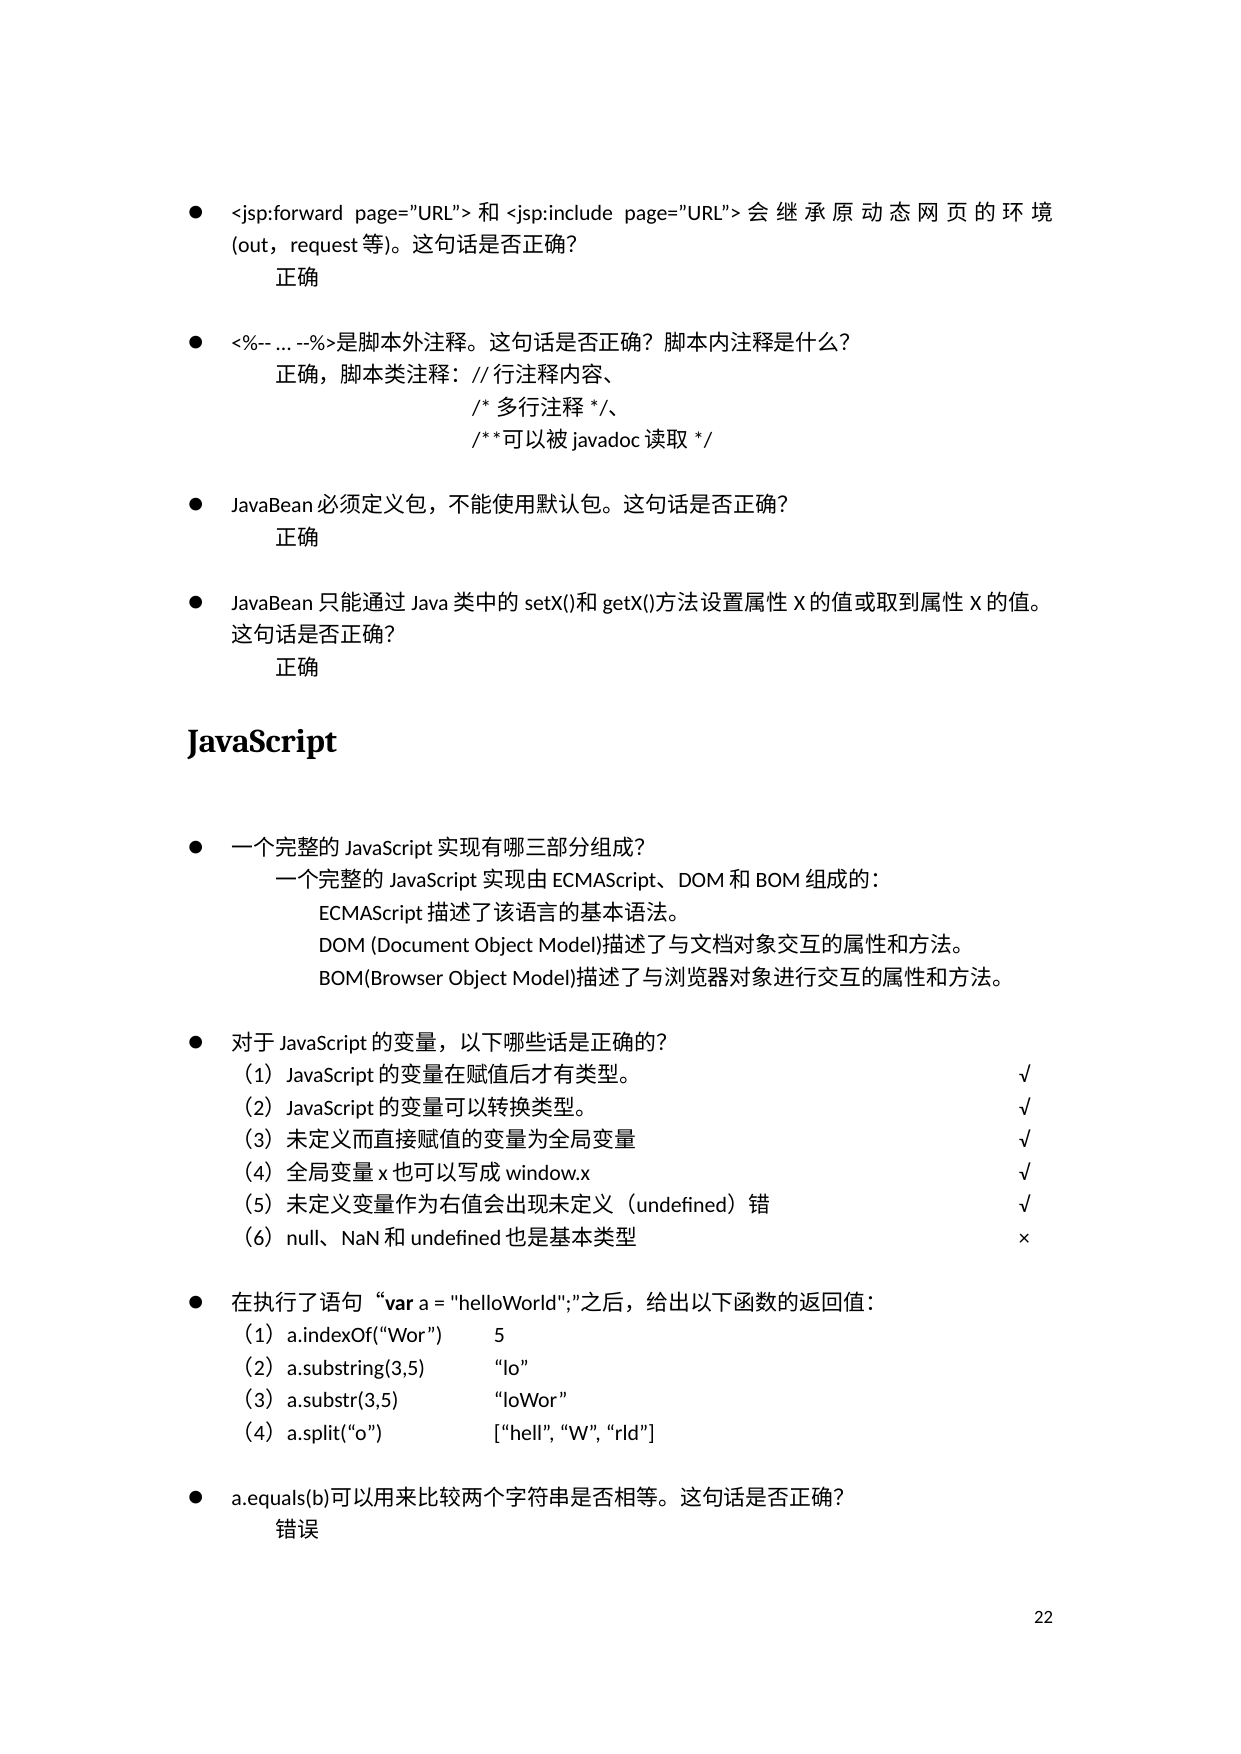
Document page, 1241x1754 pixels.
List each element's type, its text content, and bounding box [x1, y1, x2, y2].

list BOM(Browser Object Model)描述了与浏览器对象进行交互的属性和方法。 [275, 959, 1053, 992]
list JavaBean只能通过Java类中的setX()和getX()方法设置属性X的值或取到属性X的值。这句话是否正确？ [187, 584, 1053, 649]
list DOM (Document Object Model)描述了与文档对象交互的属性和方法。 [275, 927, 1053, 959]
list a.equals(b)可以用来比较两个字符串是否相等。这句话是否正确？ [187, 1479, 1053, 1512]
list 正确 [275, 519, 1053, 552]
list <%-- … --%>是脚本外注释。这句话是否正确？脚本内注释是什么？ [187, 324, 1053, 357]
list 一个完整的 JavaScript 实现由ECMAScript、DOM和BOM组成的： [231, 862, 1053, 894]
list 正确 [231, 649, 1053, 682]
list 在执行了语句“var a = "helloWorld";”之后，给出以下函数的返回值： （1）a.indexOf(“Wor”) 5 （2）a.substring(3,5) “lo” （3）a.substr(3,5) “loWor” （4）a.split(“o”) [“hell”, “W”, “rld”] [187, 1284, 1053, 1447]
list JavaBean必须定义包，不能使用默认包。这句话是否正确？ [187, 487, 1053, 519]
list <jsp:forward page=”URL”>和<jsp:include page=”URL”>会继承原动态网页的环境(out，request等)。这句话是否正确？ [187, 194, 1053, 259]
list 错误 [231, 1512, 1053, 1544]
list 一个完整的JavaScript实现有哪三部分组成？ [187, 829, 1053, 862]
list 正确 [275, 259, 1053, 292]
list /* 多行注释 */、 [450, 389, 1053, 422]
subtitle JavaScript [187, 709, 1053, 774]
list 对于JavaScript的变量，以下哪些话是正确的？ （1）JavaScript的变量在赋值后才有类型。 √ （2）JavaScript的变量可以转换类型。 √ （3）未定义而直接赋值的变量为全局变量 √ （4）全局变量x也可以写成window.x √ （5）未定义变量作为右值会出现未定义（undefined）错 √ （6）null、NaN和undefined也是基本类型 × [187, 1024, 1053, 1252]
list /**可以被javadoc读取 */ [406, 422, 1053, 454]
list ECMAScript描述了该语言的基本语法。 [275, 894, 1053, 927]
list 正确，脚本类注释：// 行注释内容、 [275, 357, 1053, 389]
